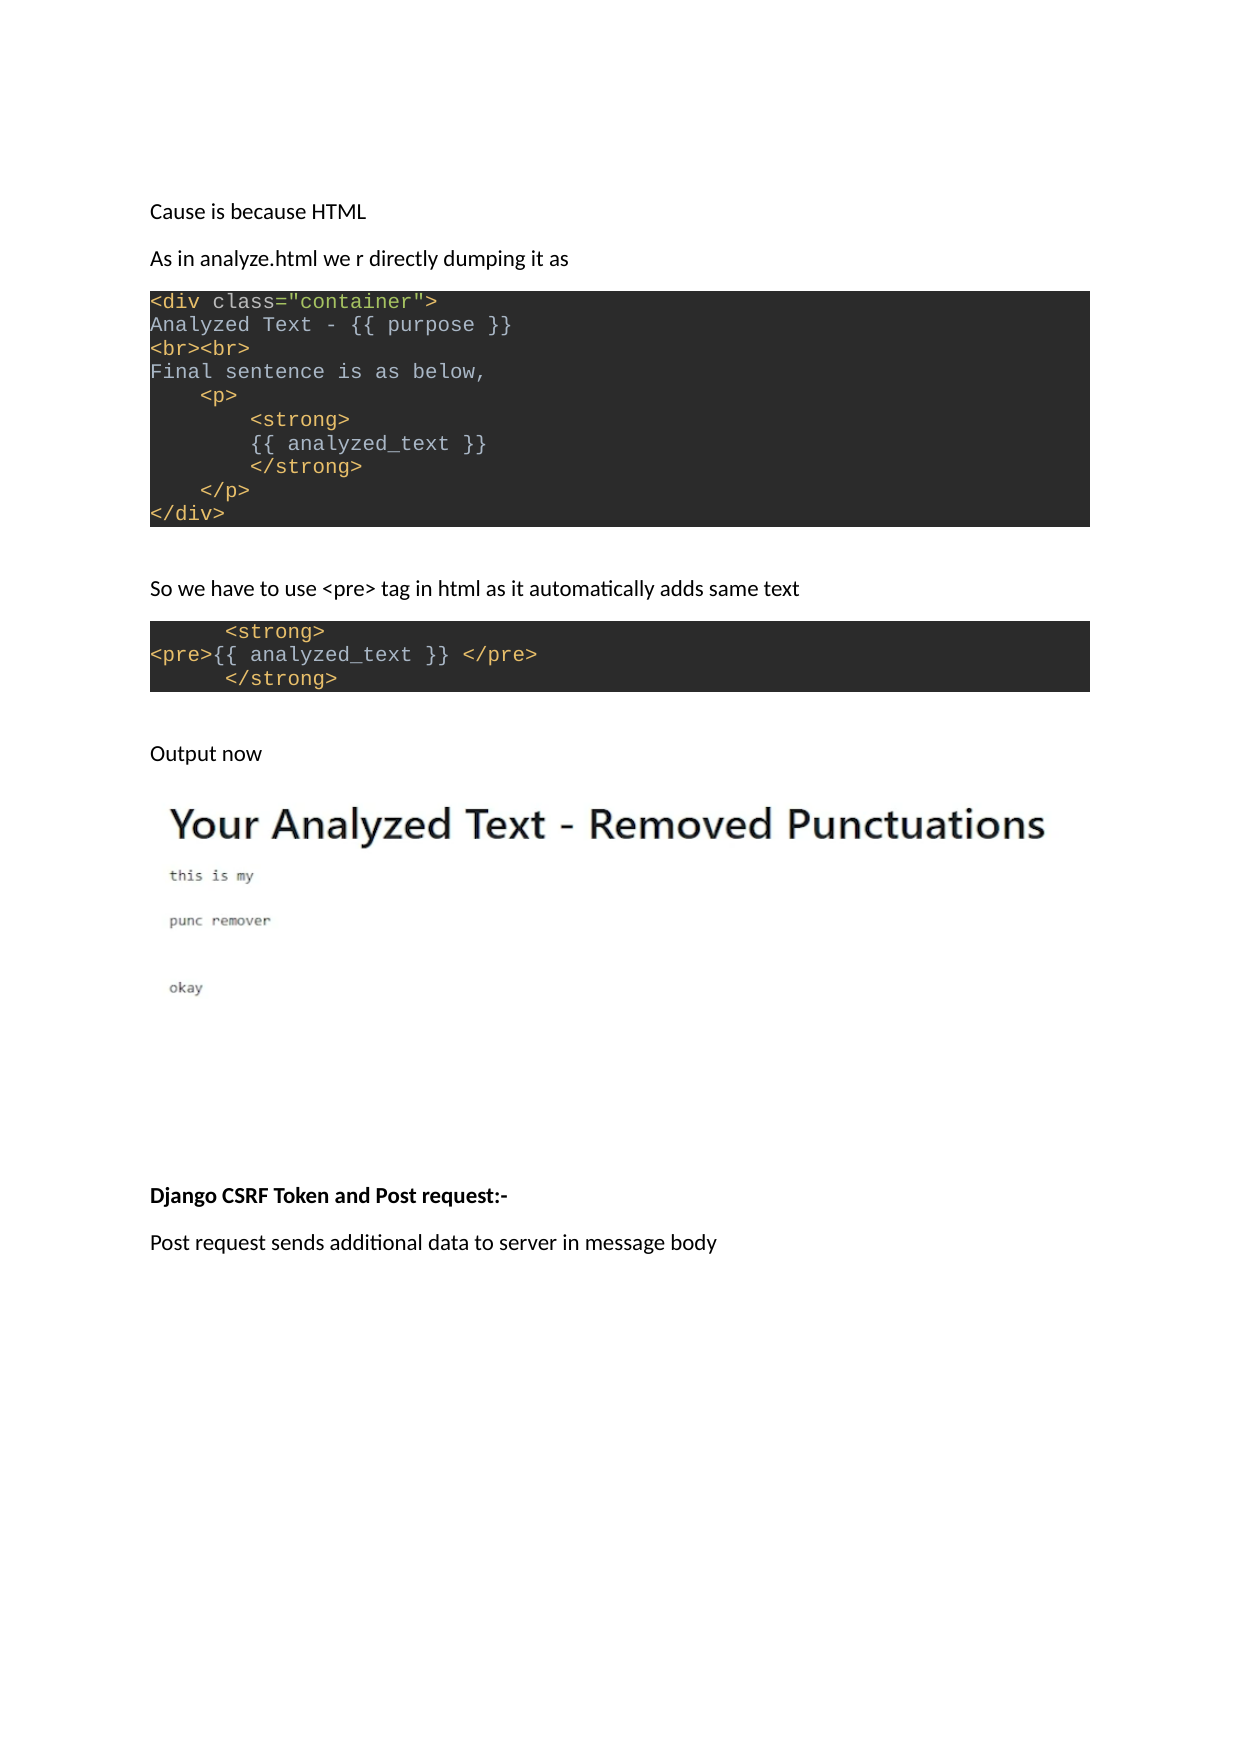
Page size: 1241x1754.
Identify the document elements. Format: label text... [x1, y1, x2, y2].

text <strong> <pre>{{ analyzed_text }} </pre> </strong> [150, 621, 1090, 692]
text <div class="container"> Analyzed Text - {{ purpose }} <br><br> Final sentence is as below, <p> <strong> {{ analyzed_text }} </strong> </p> </div> [150, 291, 1090, 527]
text As in analyze.html we r directly dumping it as [150, 244, 1090, 272]
text So we have to use <pre> tag in html as it automatically adds same text [150, 574, 1090, 602]
picture [150, 785, 1091, 1069]
text Cause is because HTML [150, 197, 1090, 225]
text Post request sends additional data to server in message body [150, 1228, 1090, 1256]
text Output now [150, 739, 1090, 767]
text Django CSRF Token and Post request:- [150, 1181, 1090, 1209]
